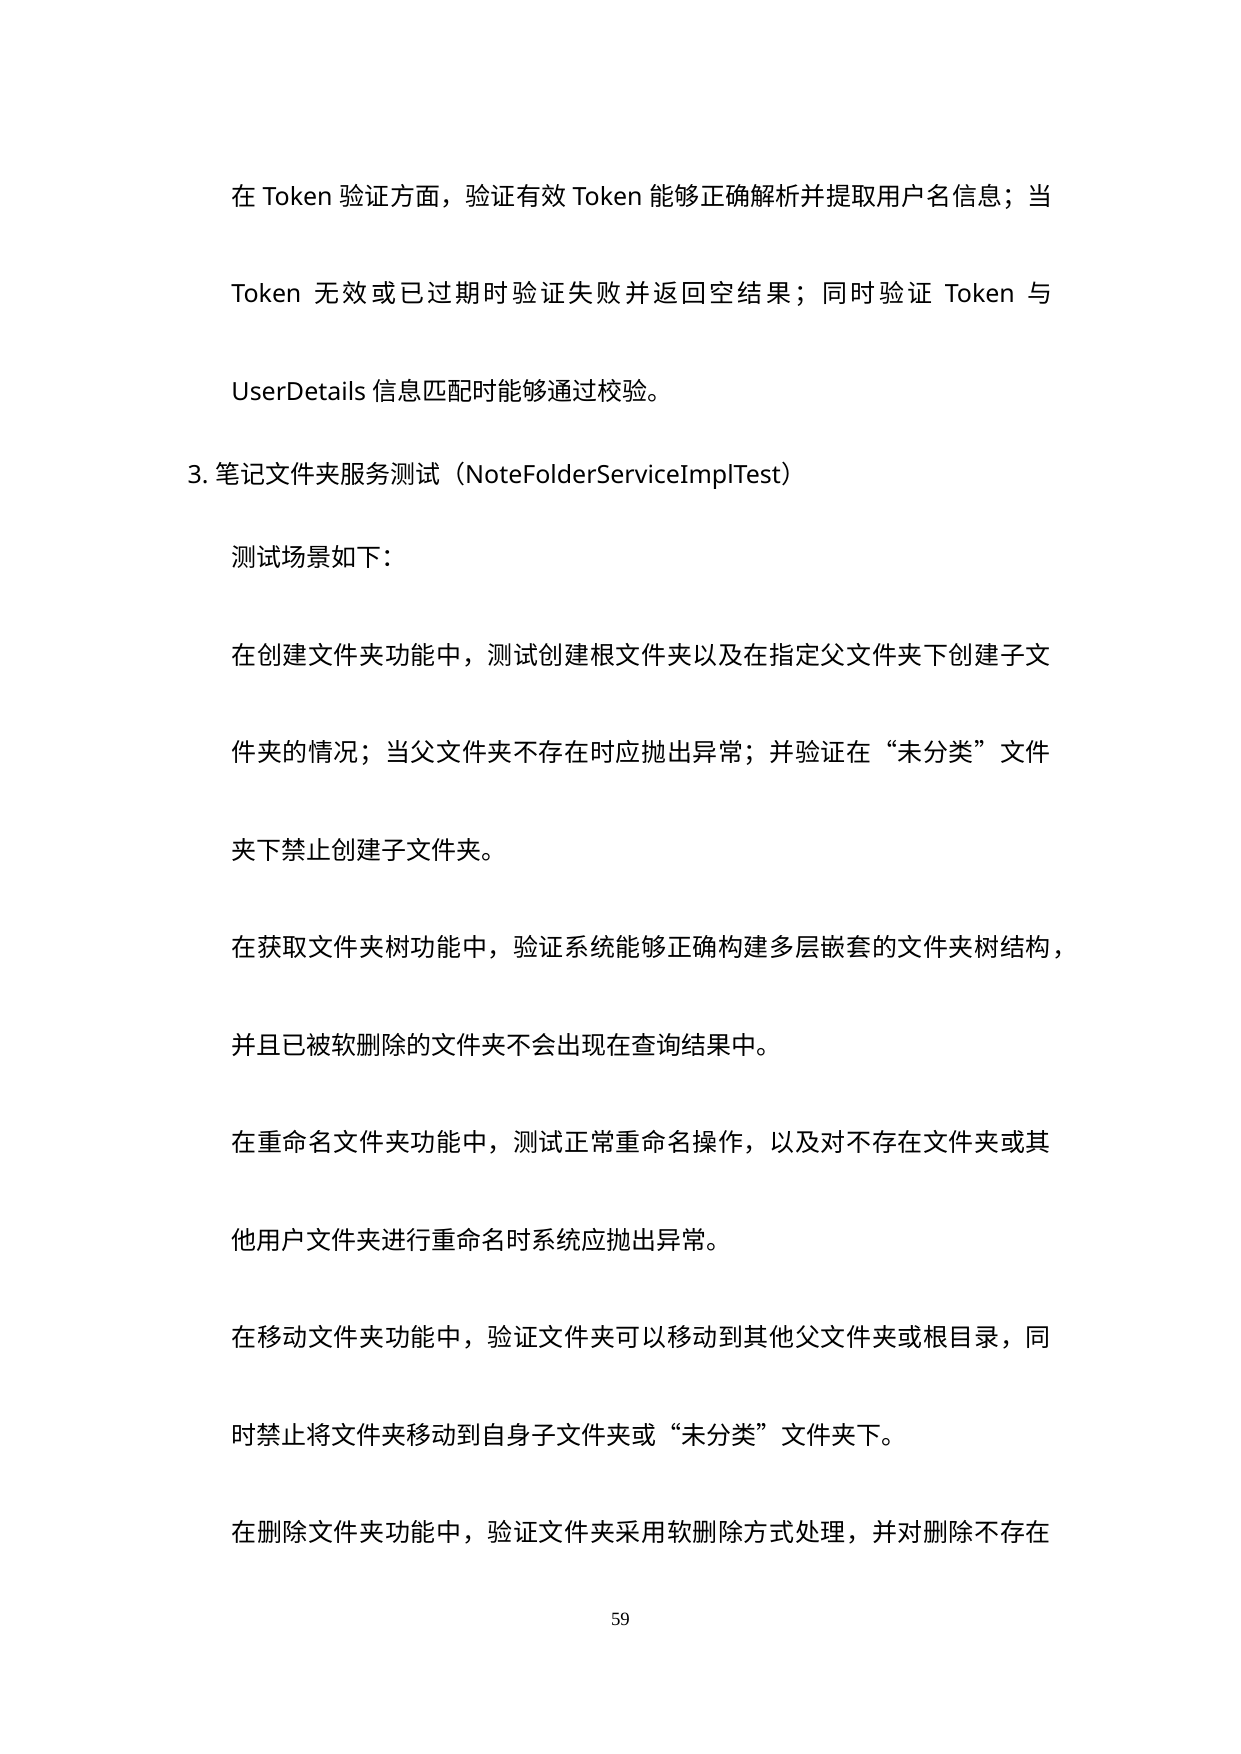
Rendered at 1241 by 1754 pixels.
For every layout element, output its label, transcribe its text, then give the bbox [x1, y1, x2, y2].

text 3. 笔记文件夹服务测试（NoteFolderServiceImplTest） [187, 440, 1053, 505]
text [231, 162, 1053, 422]
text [231, 523, 1053, 1563]
